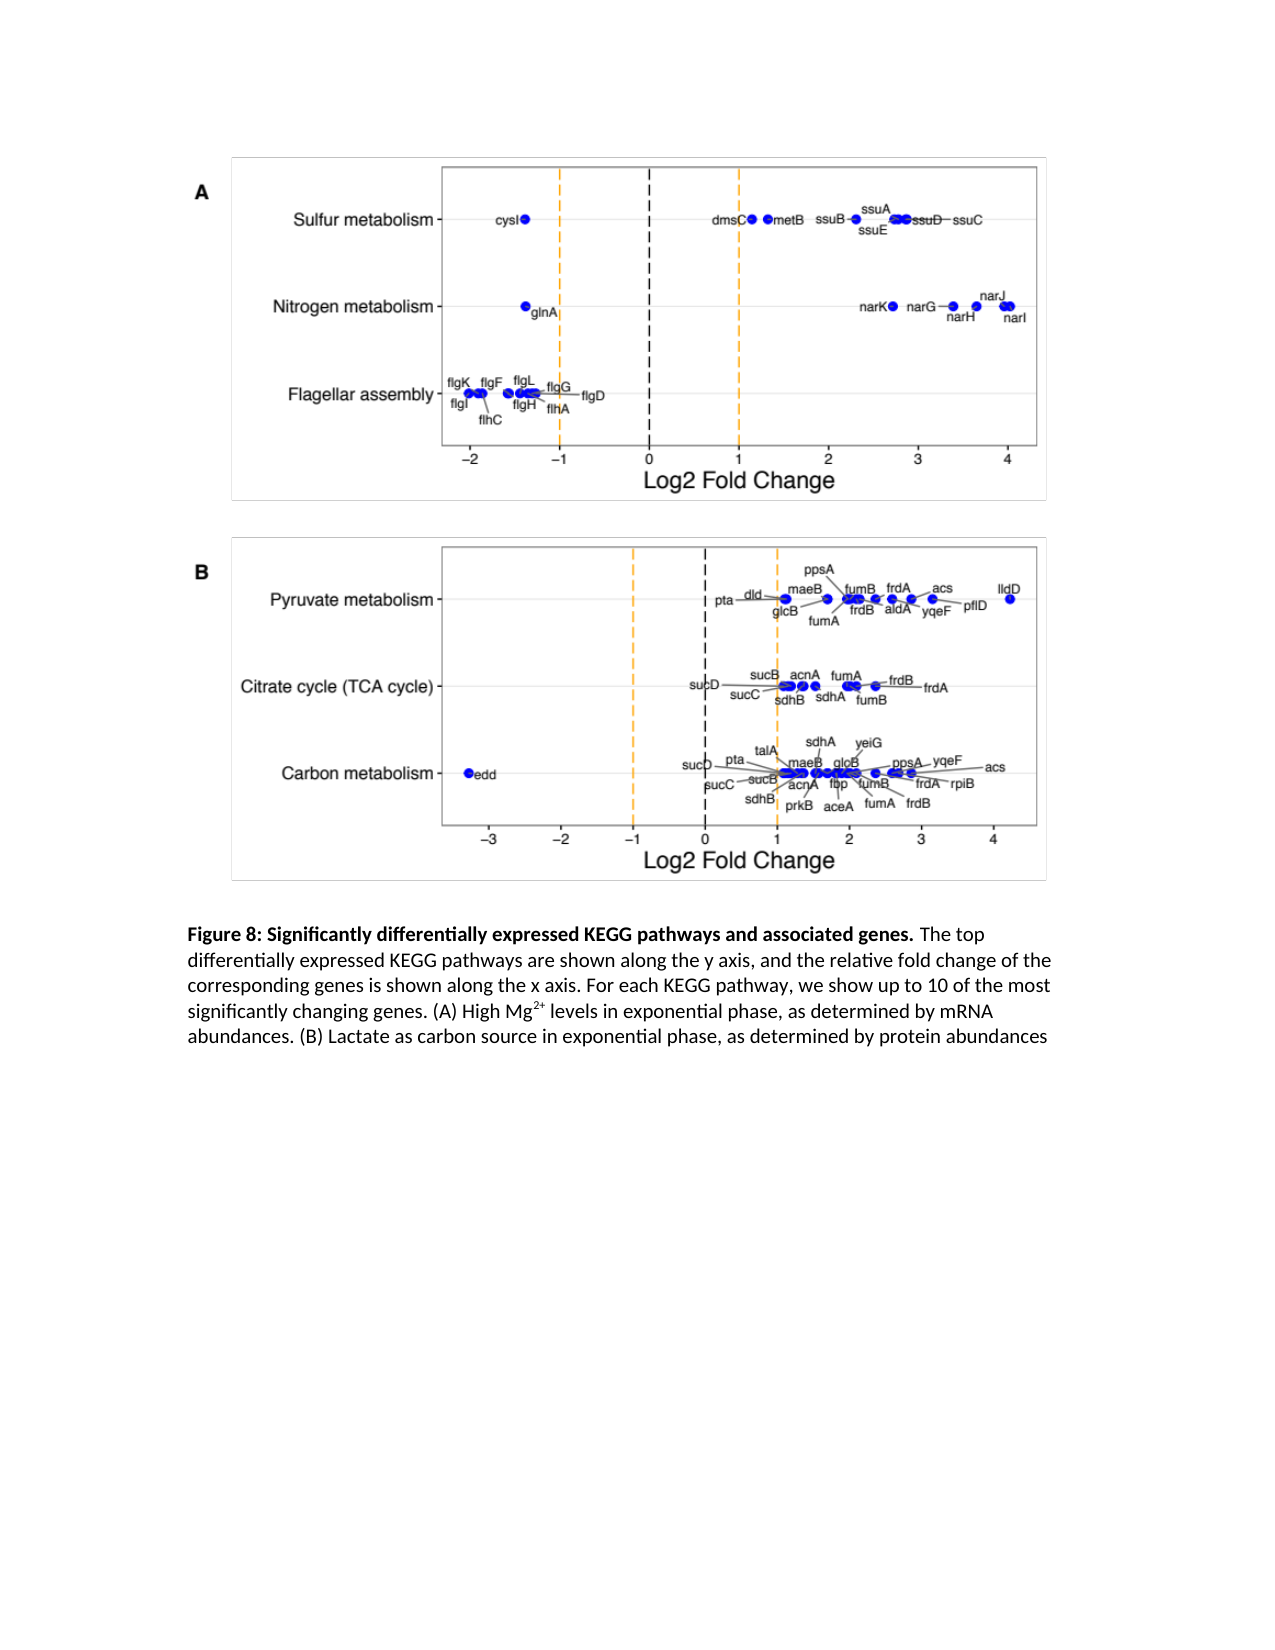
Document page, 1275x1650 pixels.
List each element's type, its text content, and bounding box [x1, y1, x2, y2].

text Figure 8: Significantly differentially expressed KEGG pathways and associated genes. The top differentially expressed KEGG pathways are shown along the y axis, and the relative fold change of the corresponding genes is shown along the x axis. For each KEGG pathway, we show up to 10 of the most significantly changing genes. (A) High Mg2+ levels in exponential phase, as determined by mRNA abundances. (B) Lactate as carbon source in exponential phase, as determined by protein abundances [187, 922, 1087, 1049]
